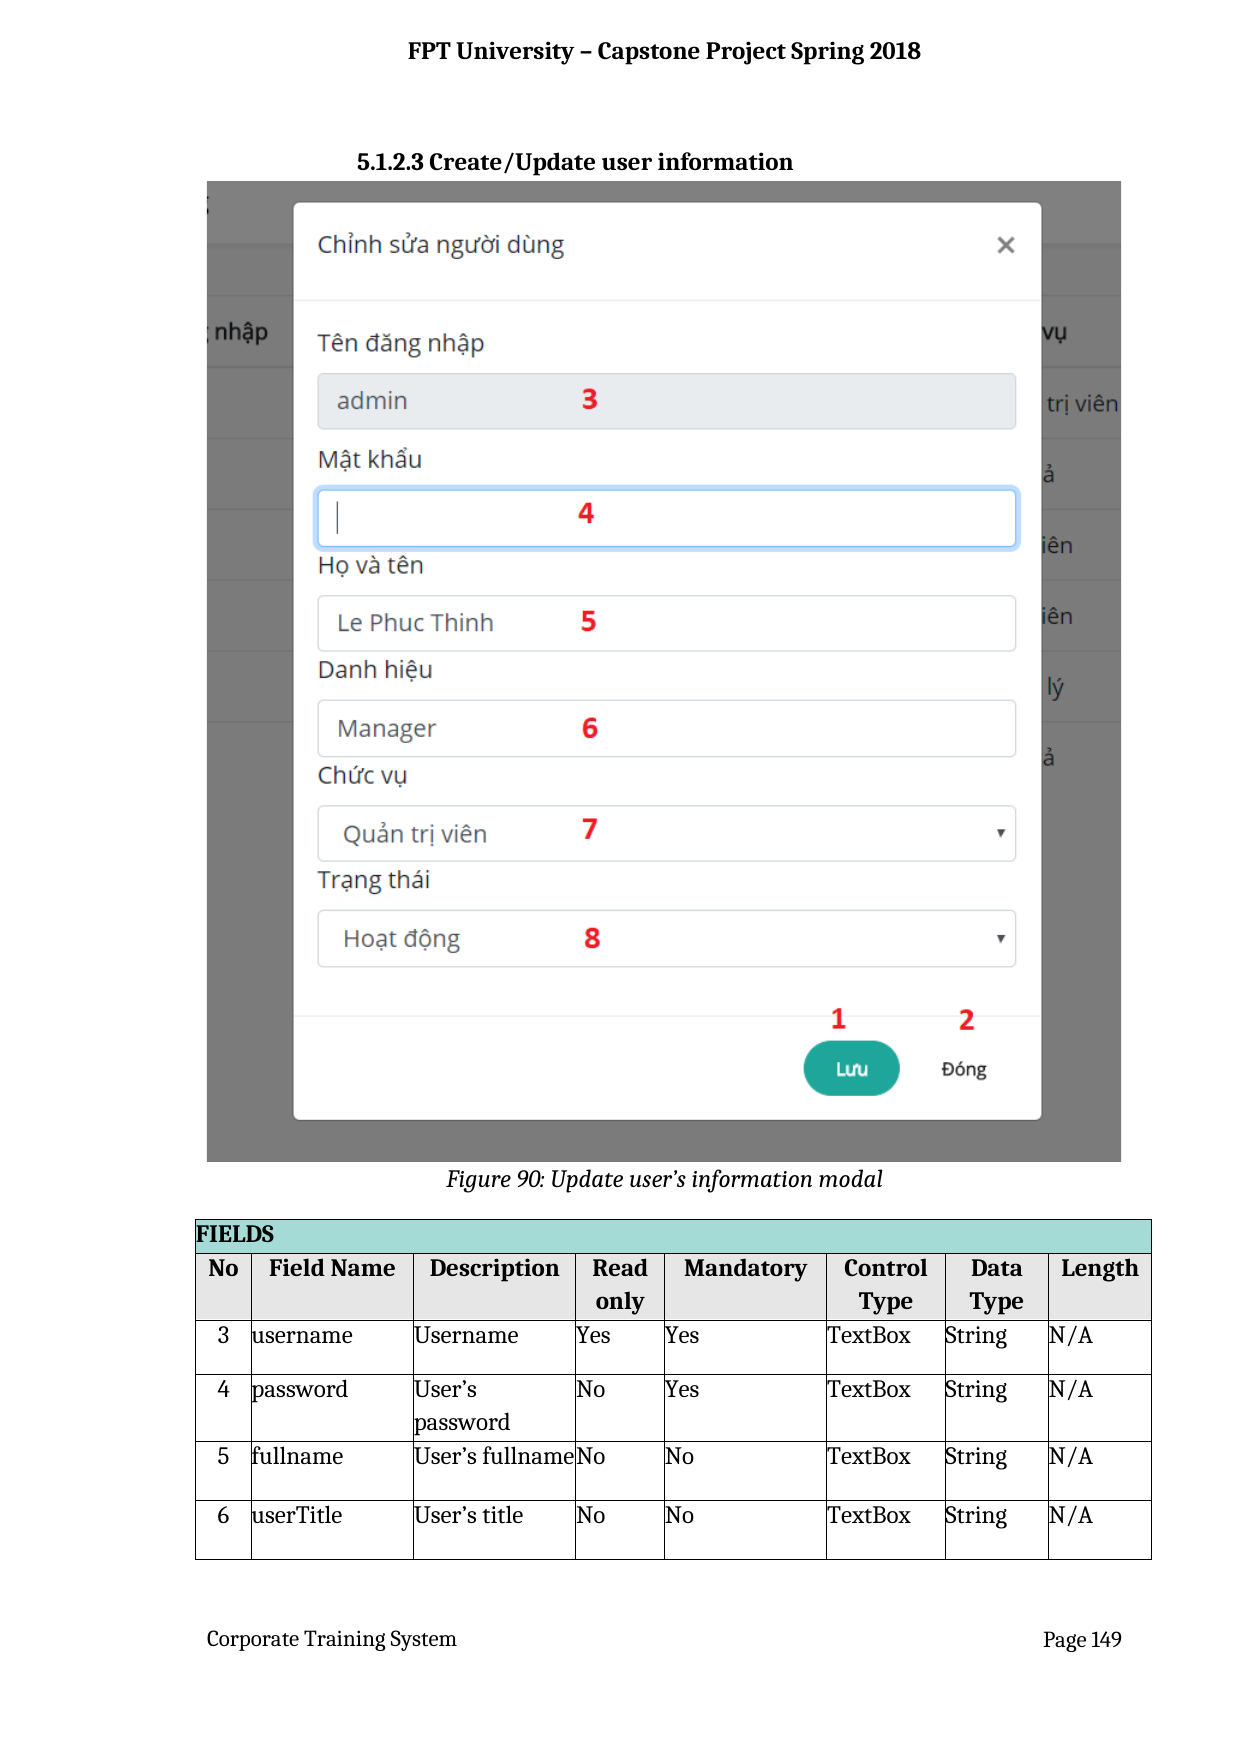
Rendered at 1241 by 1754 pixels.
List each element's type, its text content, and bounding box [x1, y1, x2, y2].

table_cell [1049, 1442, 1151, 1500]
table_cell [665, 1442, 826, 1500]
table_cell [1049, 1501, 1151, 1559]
picture [206, 181, 1122, 1162]
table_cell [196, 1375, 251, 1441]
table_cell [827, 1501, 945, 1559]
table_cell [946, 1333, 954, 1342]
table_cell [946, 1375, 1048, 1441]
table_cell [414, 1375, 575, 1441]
text Figure 90: Update user’s information modal [207, 1165, 1122, 1194]
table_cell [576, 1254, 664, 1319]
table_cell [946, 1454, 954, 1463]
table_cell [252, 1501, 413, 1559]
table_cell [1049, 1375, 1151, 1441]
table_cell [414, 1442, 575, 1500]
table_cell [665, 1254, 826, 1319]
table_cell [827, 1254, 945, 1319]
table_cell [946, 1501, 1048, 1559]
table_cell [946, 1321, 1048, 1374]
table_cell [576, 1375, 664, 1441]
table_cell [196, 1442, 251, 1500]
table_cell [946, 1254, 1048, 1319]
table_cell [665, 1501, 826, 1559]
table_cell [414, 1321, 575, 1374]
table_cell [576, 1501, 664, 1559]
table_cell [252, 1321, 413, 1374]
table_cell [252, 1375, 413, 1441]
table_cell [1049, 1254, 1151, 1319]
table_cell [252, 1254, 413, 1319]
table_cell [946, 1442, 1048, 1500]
subtitle 5.1.2.3 Create/Update user information [357, 148, 1124, 176]
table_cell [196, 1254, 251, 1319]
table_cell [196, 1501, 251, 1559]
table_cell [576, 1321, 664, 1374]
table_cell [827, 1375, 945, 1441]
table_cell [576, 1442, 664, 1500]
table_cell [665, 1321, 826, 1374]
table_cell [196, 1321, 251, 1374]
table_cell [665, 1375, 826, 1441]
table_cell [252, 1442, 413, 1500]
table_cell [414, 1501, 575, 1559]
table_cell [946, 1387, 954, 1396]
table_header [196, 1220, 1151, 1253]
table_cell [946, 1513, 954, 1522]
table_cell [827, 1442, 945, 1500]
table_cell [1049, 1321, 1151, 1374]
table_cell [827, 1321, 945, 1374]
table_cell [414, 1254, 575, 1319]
